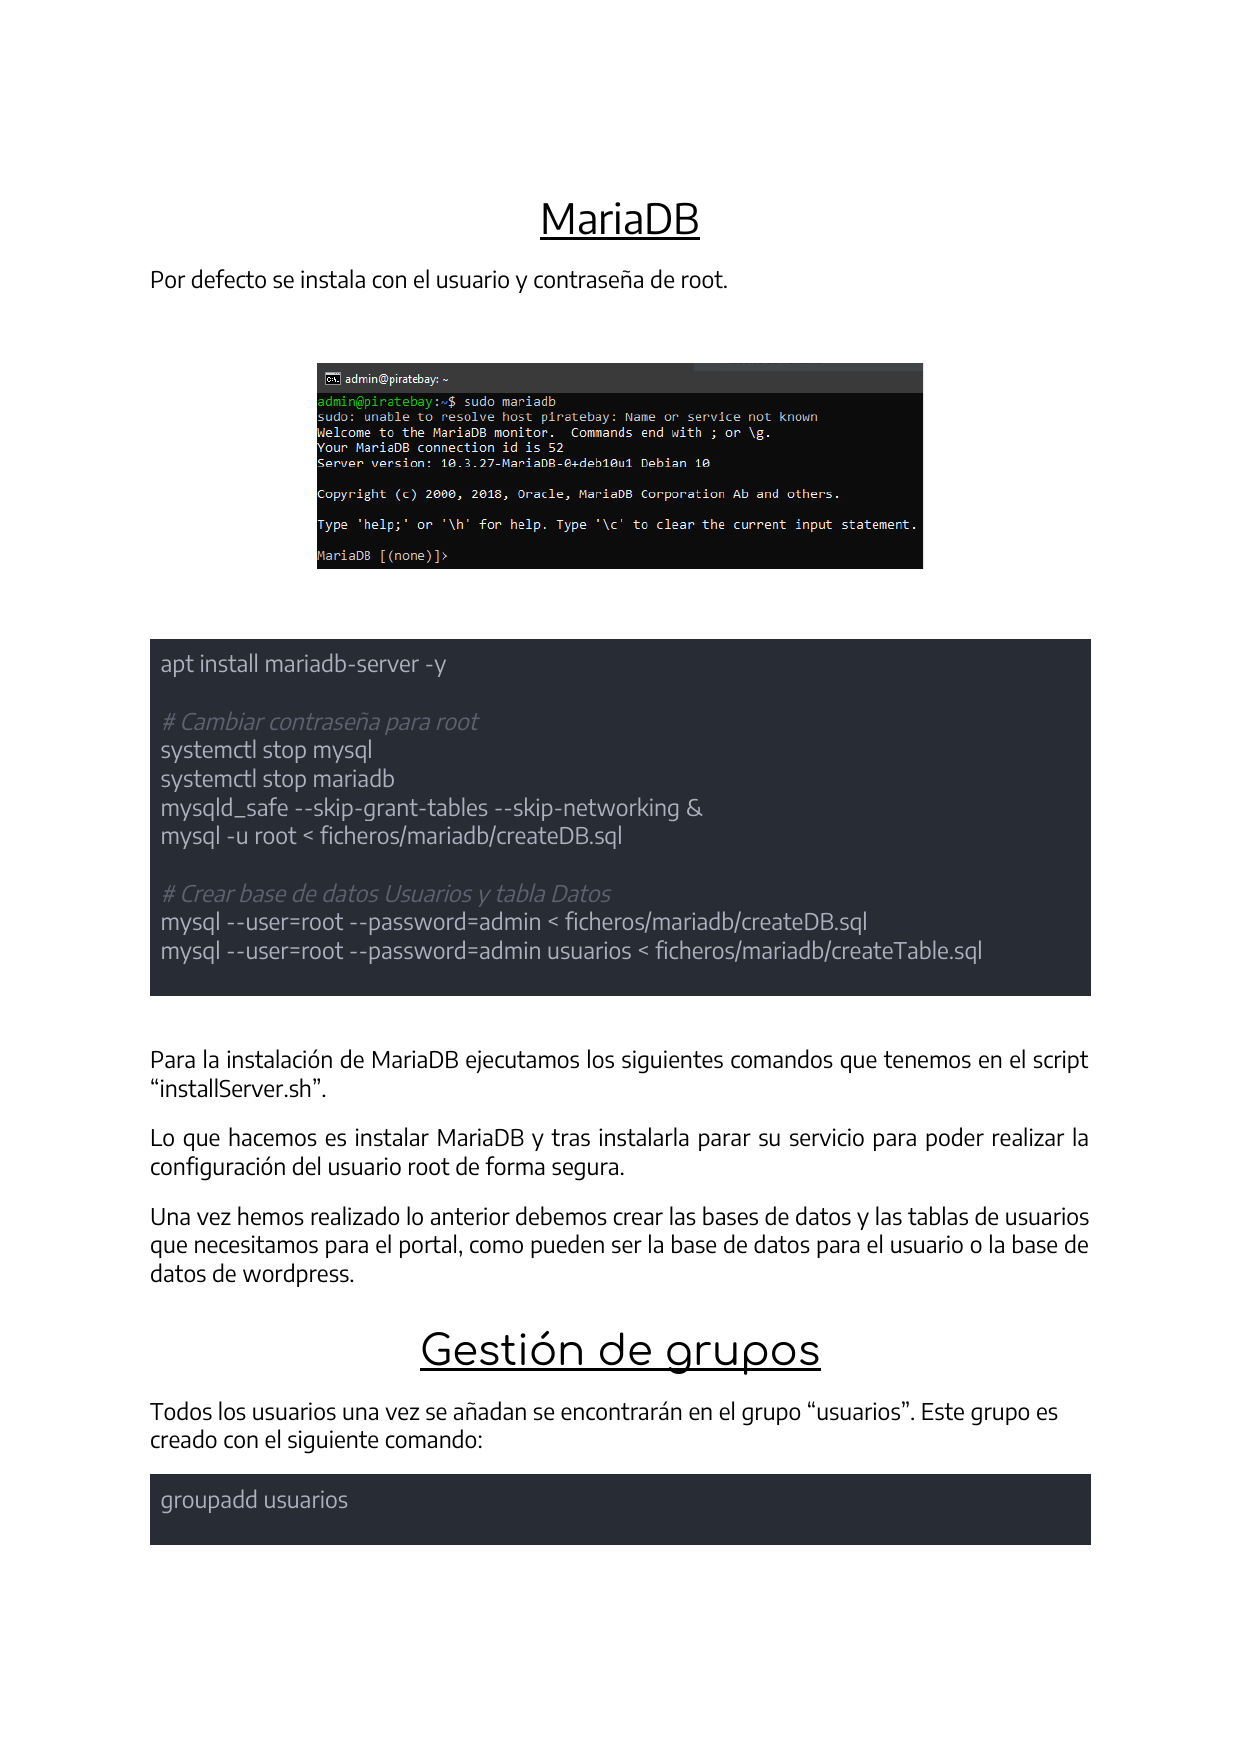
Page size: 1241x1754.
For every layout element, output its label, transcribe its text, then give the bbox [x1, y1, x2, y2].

picture [317, 363, 924, 569]
text Por defecto se instala con el usuario y contraseña de root. [150, 264, 1090, 293]
text Para la instalación de MariaDB ejecutamos los siguientes comandos que tenemos en el script “installServer.sh”. [150, 1045, 1090, 1102]
table_header groupadd usuarios [150, 1474, 1091, 1545]
text Lo que hacemos es instalar MariaDB y tras instalarla parar su servicio para poder realizar la configuración del usuario root de forma segura. [150, 1123, 1090, 1181]
text Una vez hemos realizado lo anterior debemos crear las bases de datos y las tablas de usuarios que necesitamos para el portal, como pueden ser la base de datos para el usuario o la base de datos de wordpress. [150, 1201, 1090, 1287]
subtitle Gestión de grupos [150, 1329, 1090, 1375]
text Todos los usuarios una vez se añadan se encontrarán en el grupo “usuarios”. Este grupo es creado con el siguiente comando: [150, 1396, 1090, 1453]
table_header apt install mariadb-server -y # Cambiar contraseña para root systemctl stop mysql systemctl stop mariadb mysqld_safe --skip-grant-tables --skip-networking & mysql -u root < ficheros/mariadb/createDB.sql # Crear base de datos Usuarios y tabla Datos mysql --user=root --password=admin < ficheros/mariadb/createDB.sql mysql --user=root --password=admin usuarios < ficheros/mariadb/createTable.sql [150, 639, 1091, 996]
subtitle MariaDB [150, 192, 1090, 244]
